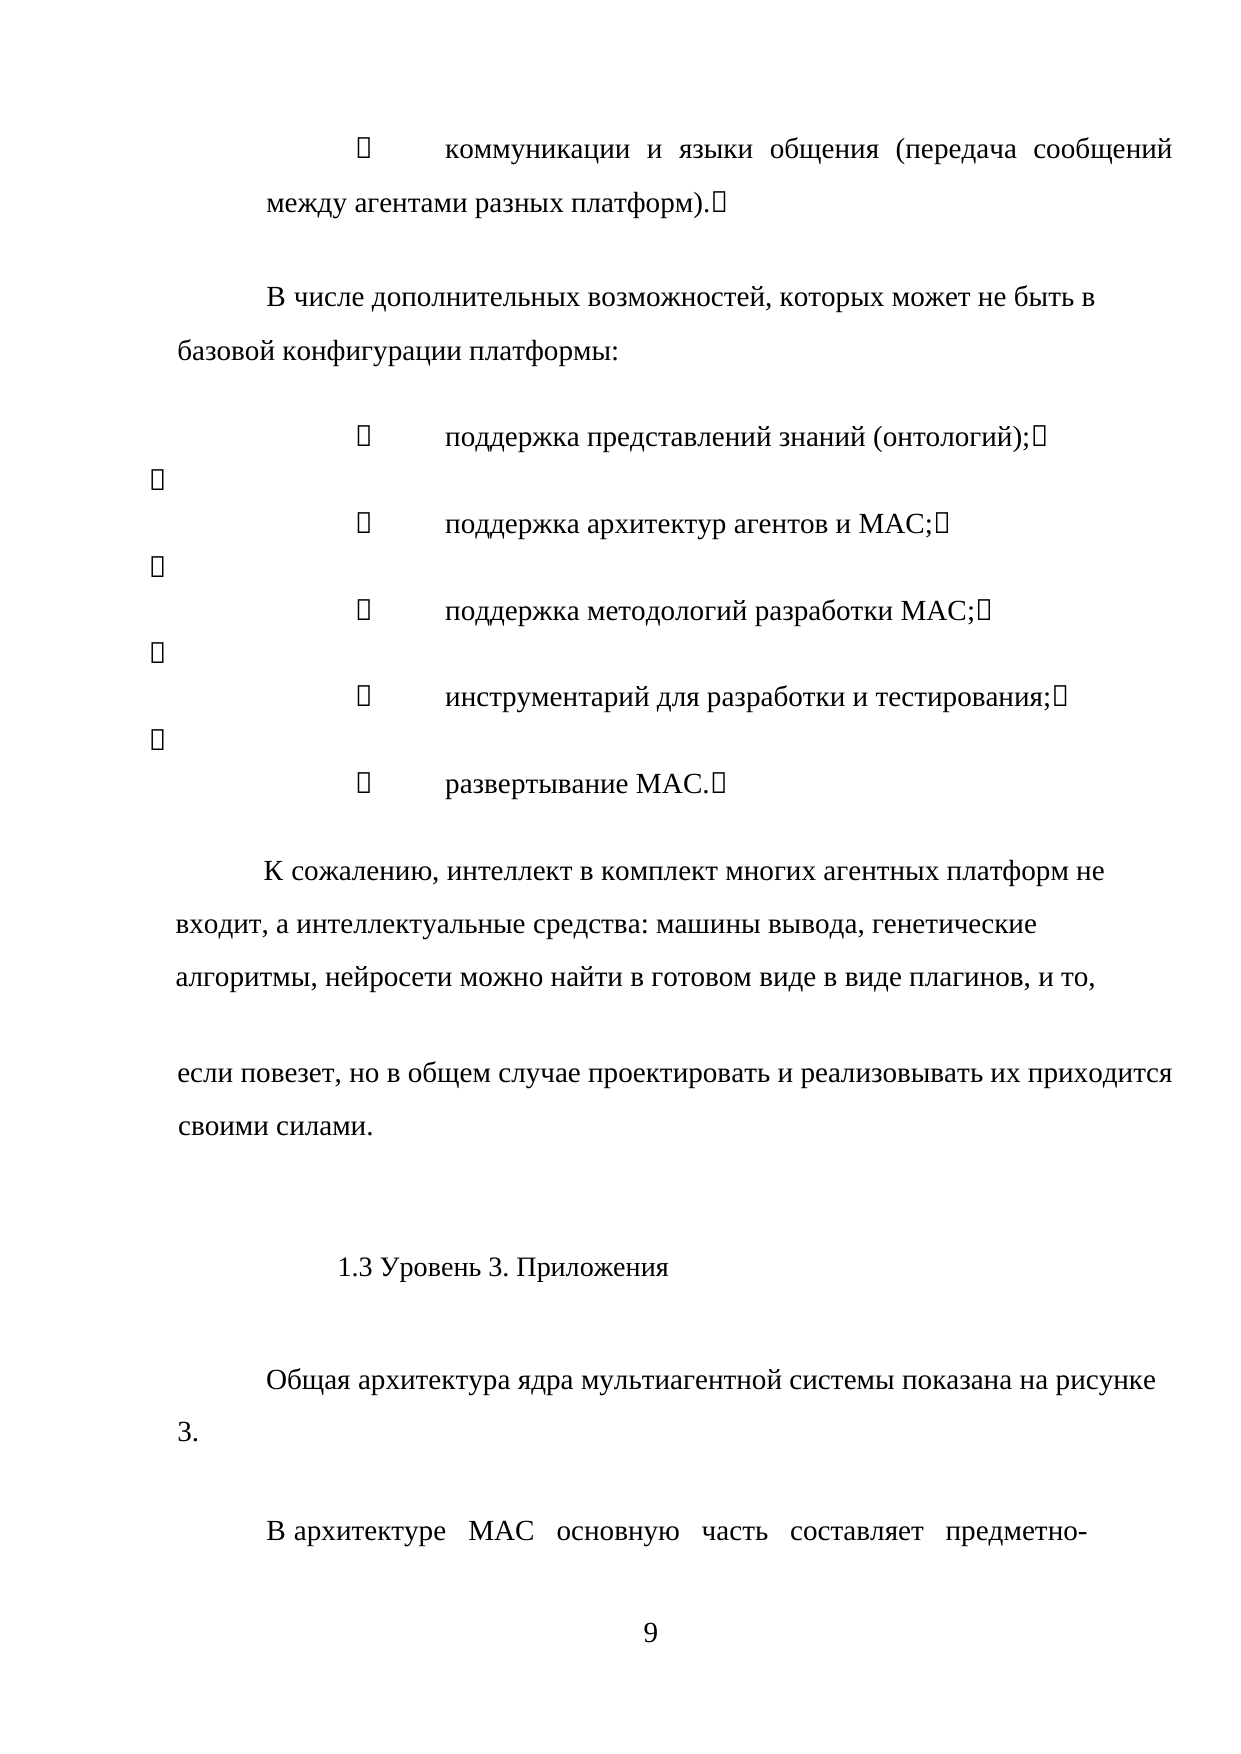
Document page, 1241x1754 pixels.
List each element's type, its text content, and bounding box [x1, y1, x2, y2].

list поддержка архитектур агентов и МАС; [266, 502, 1173, 542]
list развертывание МАС. [266, 762, 1173, 802]
text В числе дополнительных возможностей, которых может не быть в [266, 279, 1173, 312]
list инструментарий для разработки и тестирования; [266, 676, 1173, 715]
text  [148, 459, 1174, 499]
list коммуникации и языки общения (передача сообщений между агентами разных платформ). [266, 128, 1173, 221]
text базовой конфигурации платформы: [177, 333, 1173, 366]
text  [148, 720, 1174, 759]
text если повезет, но в общем случае проектировать и реализовывать их приходится своими силами. [177, 1055, 1173, 1142]
list поддержка представлений знаний (онтологий); [266, 415, 1173, 455]
text В архитектуре МАС основную часть составляет предметно- [266, 1513, 1173, 1547]
text  [148, 546, 1174, 586]
text  [148, 633, 1174, 672]
subtitle 1.3 Уровень 3. Приложения [337, 1250, 1174, 1282]
list поддержка методологий разработки МАС; [266, 589, 1173, 628]
text К сожалению, интеллект в комплект многих агентных платформ не входит, а интеллектуальные средства: машины вывода, генетические алгоритмы, нейросети можно найти в готовом виде в виде плагинов, и то, [175, 853, 1174, 992]
text Общая архитектура ядра мультиагентной системы показана на рисунке 3. [177, 1362, 1156, 1448]
